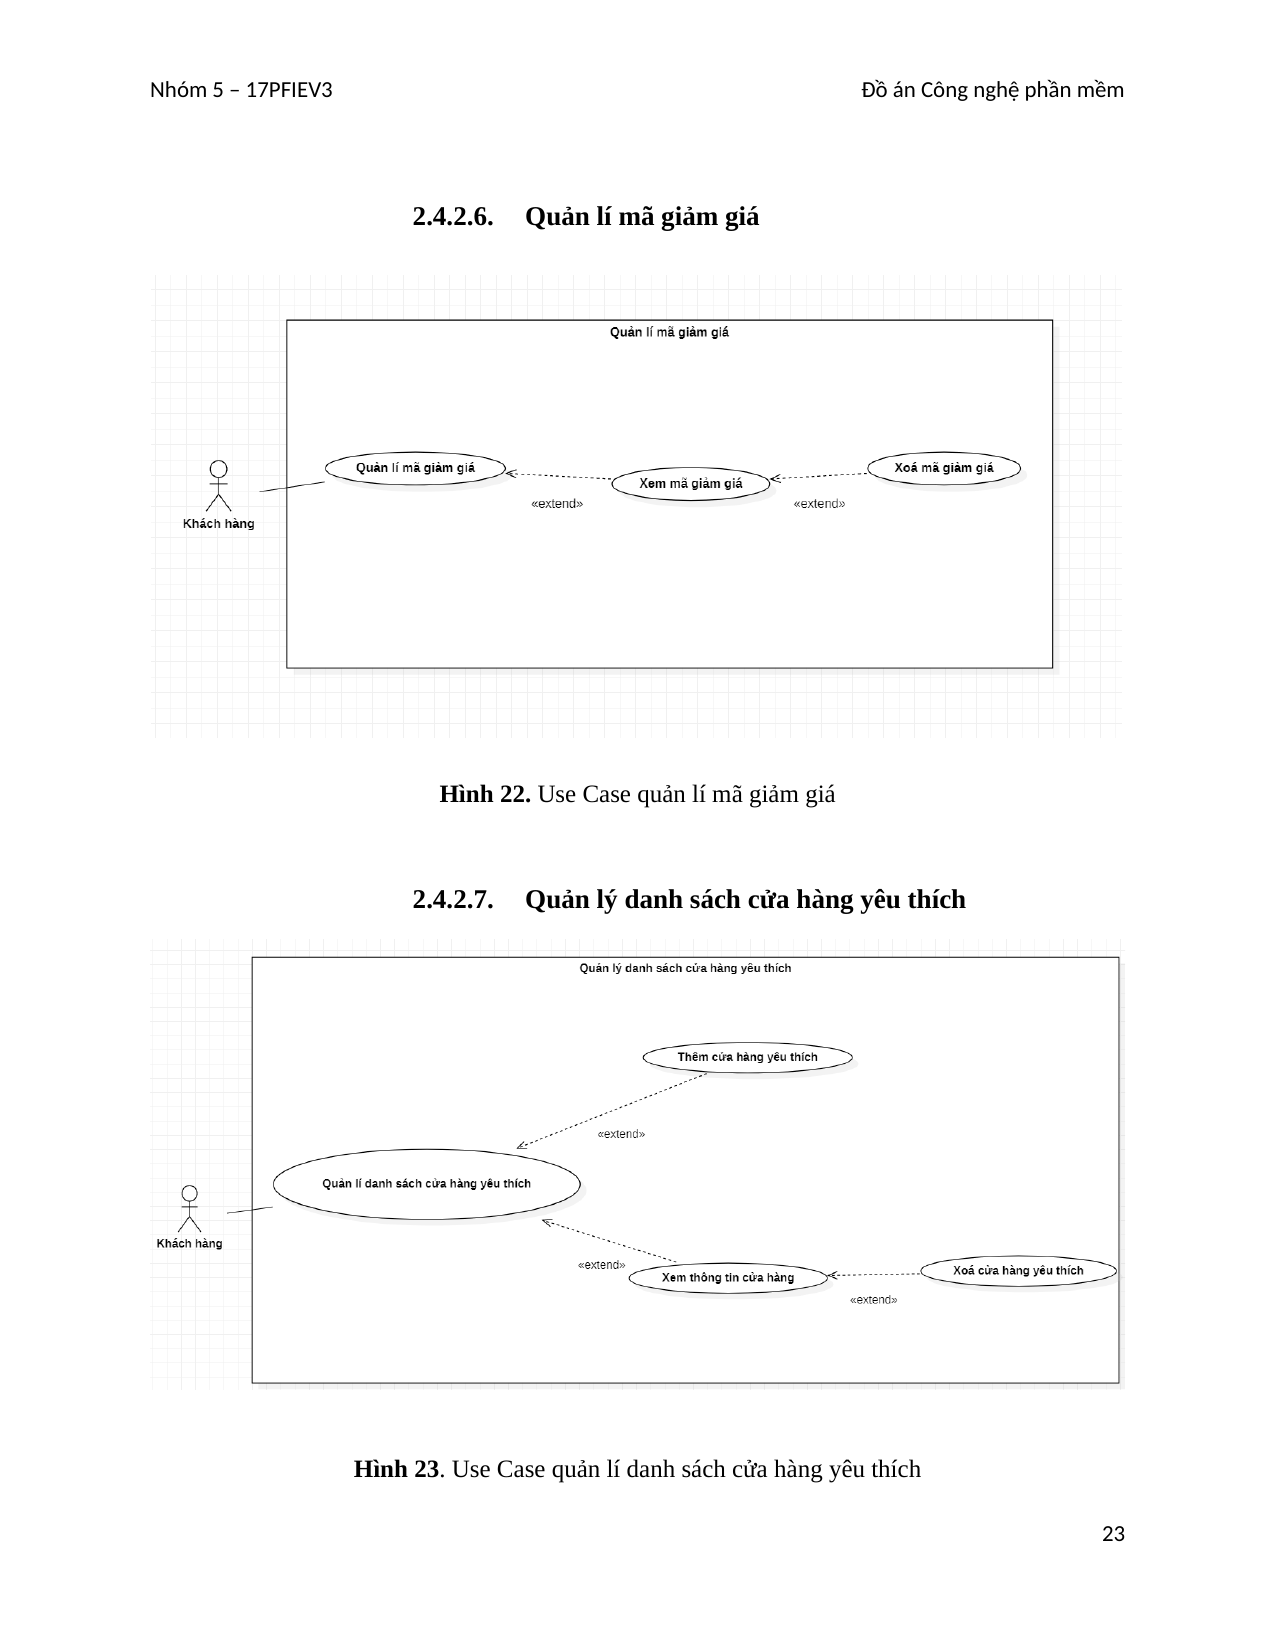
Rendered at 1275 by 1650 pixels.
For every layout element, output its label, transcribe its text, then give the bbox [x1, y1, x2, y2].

list Quản lý danh sách cửa hàng yêu thích [412, 883, 1125, 914]
picture [150, 275, 1122, 738]
text Hình 23. Use Case quản lí danh sách cửa hàng yêu thích [150, 1454, 1125, 1483]
list Quản lí mã giảm giá [412, 199, 1125, 231]
picture [150, 939, 1125, 1390]
